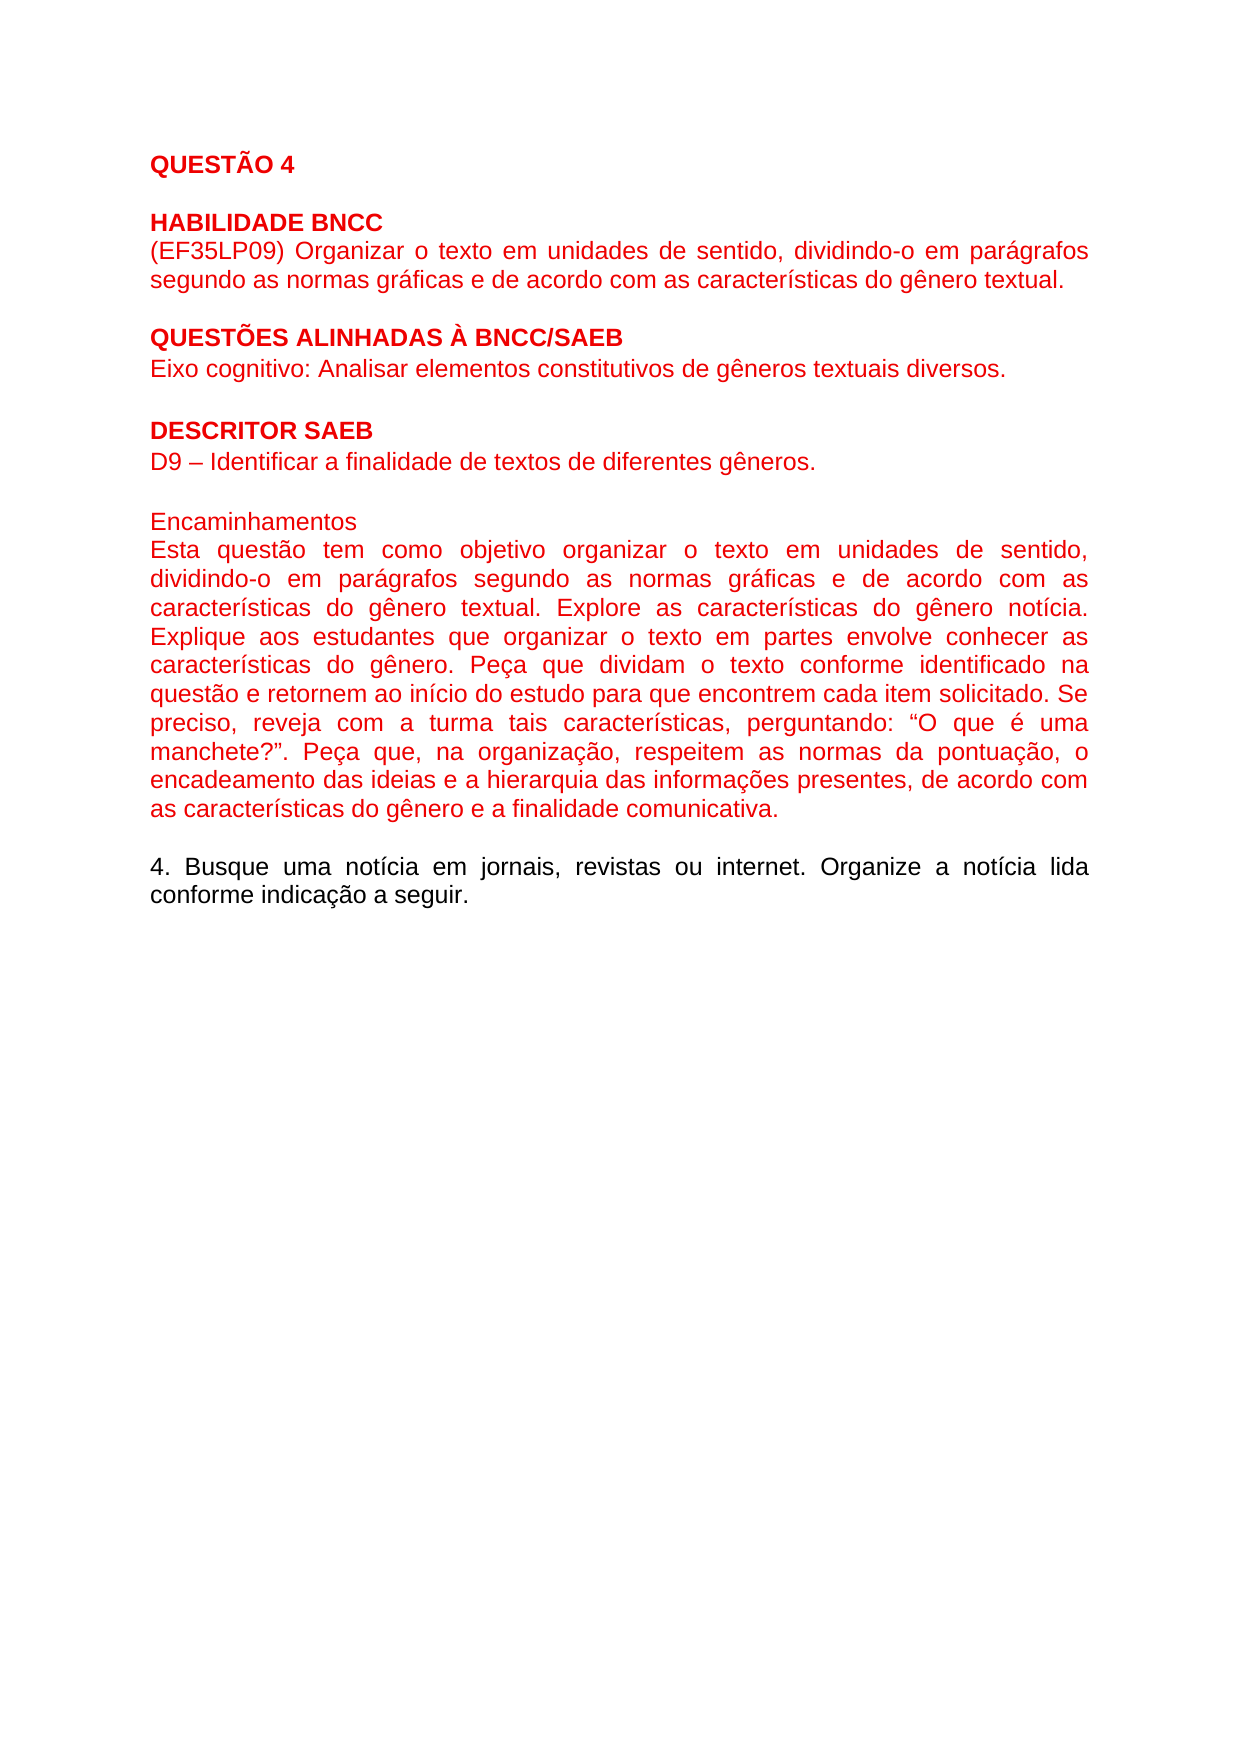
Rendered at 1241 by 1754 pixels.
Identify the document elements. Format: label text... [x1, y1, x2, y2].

text HABILIDADE BNCC [150, 207, 1090, 236]
text QUESTÕES ALINHADAS À BNCC/SAEB [150, 322, 1090, 351]
text QUESTÃO 4 [150, 150, 1090, 179]
text D9 – Identificar a finalidade de textos de diferentes gêneros. [150, 447, 1090, 475]
text Esta questão tem como objetivo organizar o texto em unidades de sentido, dividindo-o em parágrafos segundo as normas gráficas e de acordo com as características do gênero textual. Explore as características do gênero notícia. Explique aos estudantes que organizar o texto em partes envolve conhecer as características do gênero. Peça que dividam o texto conforme identificado na questão e retornem ao início do estudo para que encontrem cada item solicitado. Se preciso, reveja com a turma tais características, perguntando: “O que é uma manchete?”. Peça que, na organização, respeitem as normas da pontuação, o encadeamento das ideias e a hierarquia das informações presentes, de acordo com as características do gênero e a finalidade comunicativa. [150, 535, 1090, 823]
text (EF35LP09) Organizar o texto em unidades de sentido, dividindo-o em parágrafos segundo as normas gráficas e de acordo com as características do gênero textual. [150, 236, 1090, 294]
text Eixo cognitivo: Analisar elementos constitutivos de gêneros textuais diversos. [150, 353, 1090, 382]
text Encaminhamentos [150, 506, 1090, 535]
text 4. Busque uma notícia em jornais, revistas ou internet. Organize a notícia lida conforme indicação a seguir. [150, 851, 1090, 909]
text DESCRITOR SAEB [150, 416, 1090, 444]
